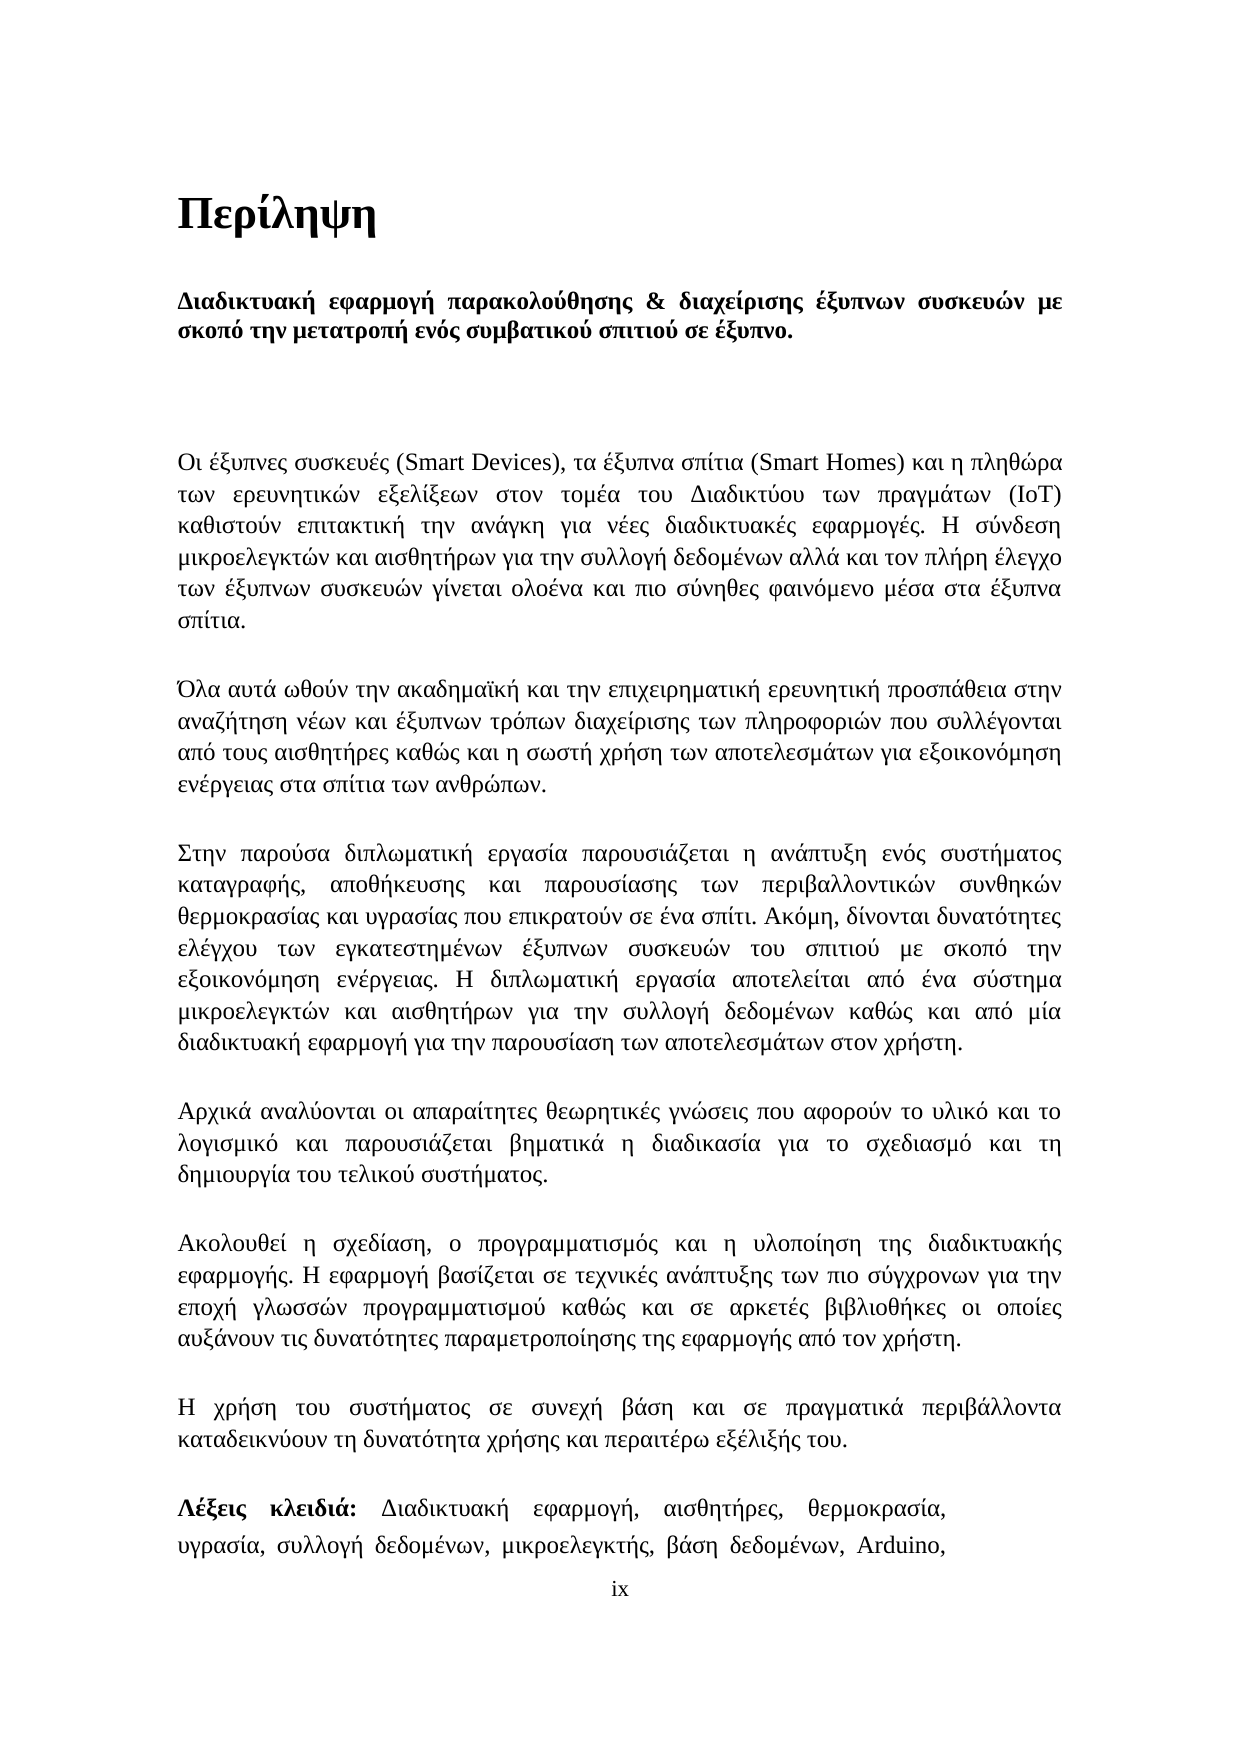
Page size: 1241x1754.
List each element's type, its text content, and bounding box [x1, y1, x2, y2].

text Οι έξυπνες συσκευές (Smart Devices), τα έξυπνα σπίτια (Smart Homes) και η πληθώρα των ερευνητικών εξελίξεων στον τομέα του Διαδικτύου των πραγμάτων (IoT) καθιστούν επιτακτική την ανάγκη για νέες διαδικτυακές εφαρμογές. Η σύνδεση μικροελεγκτών και αισθητήρων για την συλλογή δεδομένων αλλά και τον πλήρη έλεγχο των έξυπνων συσκευών γίνεται ολοένα και πιο σύνηθες φαινόμενο μέσα στα έξυπνα σπίτια. [177, 447, 1063, 634]
text Η χρήση του συστήματος σε συνεχή βάση και σε πραγματικά περιβάλλοντα καταδεικνύουν τη δυνατότητα χρήσης και περαιτέρω εξέλιξής του. [177, 1392, 1063, 1453]
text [177, 1493, 947, 1559]
text Όλα αυτά ωθούν την ακαδημαϊκή και την επιχειρηματική ερευνητική προσπάθεια στην αναζήτηση νέων και έξυπνων τρόπων διαχείρισης των πληροφοριών που συλλέγονται από τους αισθητήρες καθώς και η σωστή χρήση των αποτελεσμάτων για εξοικονόμηση ενέργειας στα σπίτια των ανθρώπων. [177, 674, 1063, 798]
text Στην παρούσα διπλωματική εργασία παρουσιάζεται η ανάπτυξη ενός συστήματος καταγραφής, αποθήκευσης και παρουσίασης των περιβαλλοντικών συνθηκών θερμοκρασίας και υγρασίας που επικρατούν σε ένα σπίτι. Ακόμη, δίνονται δυνατότητες ελέγχου των εγκατεστημένων έξυπνων συσκευών του σπιτιού με σκοπό την εξοικονόμηση ενέργειας. Η διπλωματική εργασία αποτελείται από ένα σύστημα μικροελεγκτών και αισθητήρων για την συλλογή δεδομένων καθώς και από μία διαδικτυακή εφαρμογή για την παρουσίαση των αποτελεσμάτων στον χρήστη. [177, 838, 1063, 1056]
text Ακολουθεί η σχεδίαση, ο προγραμματισμός και η υλοποίηση της διαδικτυακής εφαρμογής. Η εφαρμογή βασίζεται σε τεχνικές ανάπτυξης των πιο σύγχρονων για την εποχή γλωσσών προγραμματισμού καθώς και σε αρκετές βιβλιοθήκες οι οποίες αυξάνουν τις δυνατότητες παραμετροποίησης της εφαρμογής από τον χρήστη. [177, 1228, 1063, 1352]
subtitle Περίληψη [177, 186, 1063, 238]
text Αρχικά αναλύονται οι απαραίτητες θεωρητικές γνώσεις που αφορούν το υλικό και το λογισμικό και παρουσιάζεται βηματικά η διαδικασία για το σχεδιασμό και τη δημιουργία του τελικού συστήματος. [177, 1096, 1063, 1188]
text Διαδικτυακή εφαρμογή παρακολούθησης & διαχείρισης έξυπνων συσκευών με σκοπό την μετατροπή ενός συμβατικού σπιτιού σε έξυπνο. [177, 286, 1063, 344]
